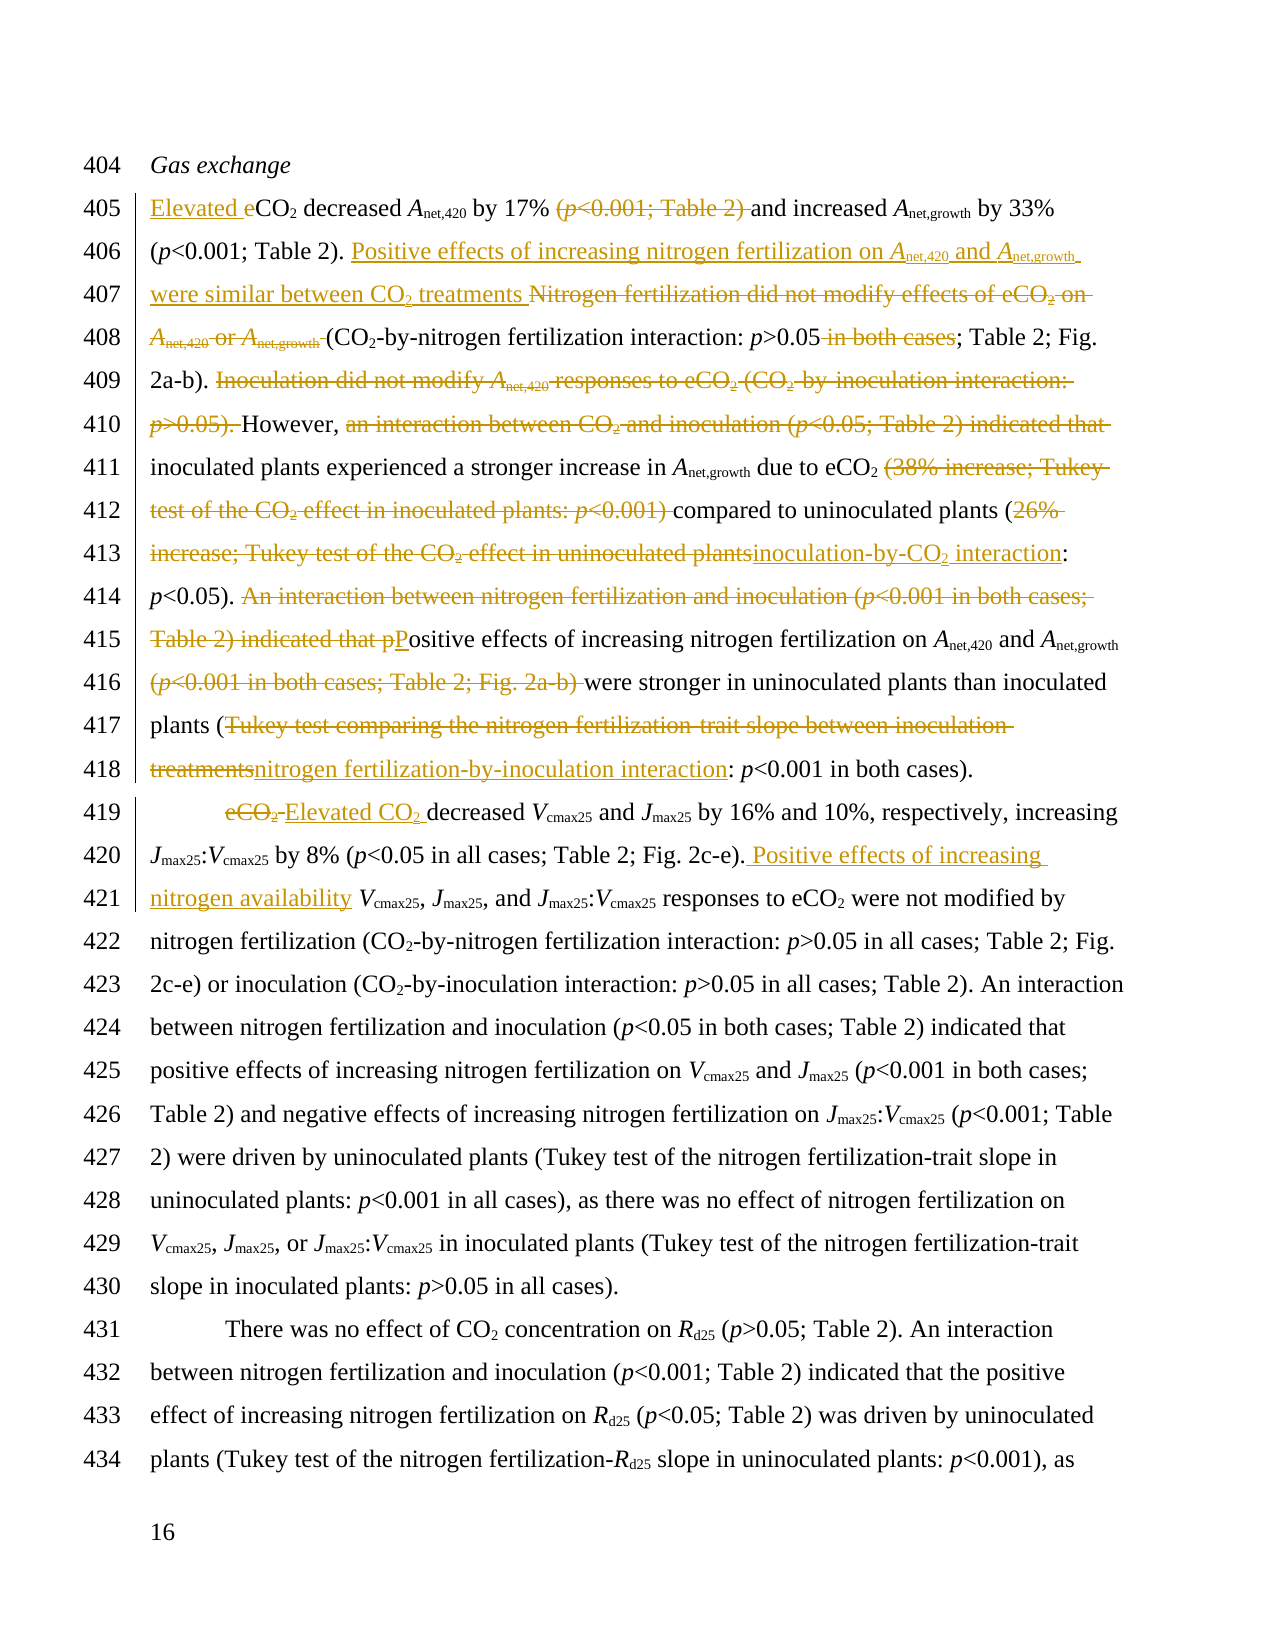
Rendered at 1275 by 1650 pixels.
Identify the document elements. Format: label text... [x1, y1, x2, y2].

text decreased Vcmax25 and Jmax25 by 16% and 10%, respectively, increasing Jmax25:Vcmax25 by 8% (p<0.05 in all cases; Table 2; Fig. 2c-e). Vcmax25, Jmax25, and Jmax25:Vcmax25 responses to eCO2 were not modified by nitrogen fertilization (CO2-by-nitrogen fertilization interaction: p>0.05 in all cases; Table 2; Fig. 2c-e) or inoculation (CO2-by-inoculation interaction: p>0.05 in all cases; Table 2). An interaction between nitrogen fertilization and inoculation (p<0.05 in both cases; Table 2) indicated that positive effects of increasing nitrogen fertilization on Vcmax25 and Jmax25 (p<0.001 in both cases; Table 2) and negative effects of increasing nitrogen fertilization on Jmax25:Vcmax25 (p<0.001; Table 2) were driven by uninoculated plants (Tukey test of the nitrogen fertilization-trait slope in uninoculated plants: p<0.001 in all cases), as there was no effect of nitrogen fertilization on Vcmax25, Jmax25, or Jmax25:Vcmax25 in inoculated plants (Tukey test of the nitrogen fertilization-trait slope in inoculated plants: p>0.05 in all cases). [150, 797, 1125, 1300]
text CO2 decreased Anet,420 by 17% and increased Anet,growth by 33% (p<0.001; Table 2). (CO2-by-nitrogen fertilization interaction: p>0.05; Table 2; Fig. 2a-b). However, inoculated plants experienced a stronger increase in Anet,growth due to eCO2 compared to uninoculated plants (: p<0.05). ositive effects of increasing nitrogen fertilization on Anet,420 and Anet,growth were stronger in uninoculated plants than inoculated plants (: p<0.001 in both cases). [150, 193, 1125, 782]
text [150, 1314, 1125, 1472]
text Gas exchange [150, 150, 1125, 179]
